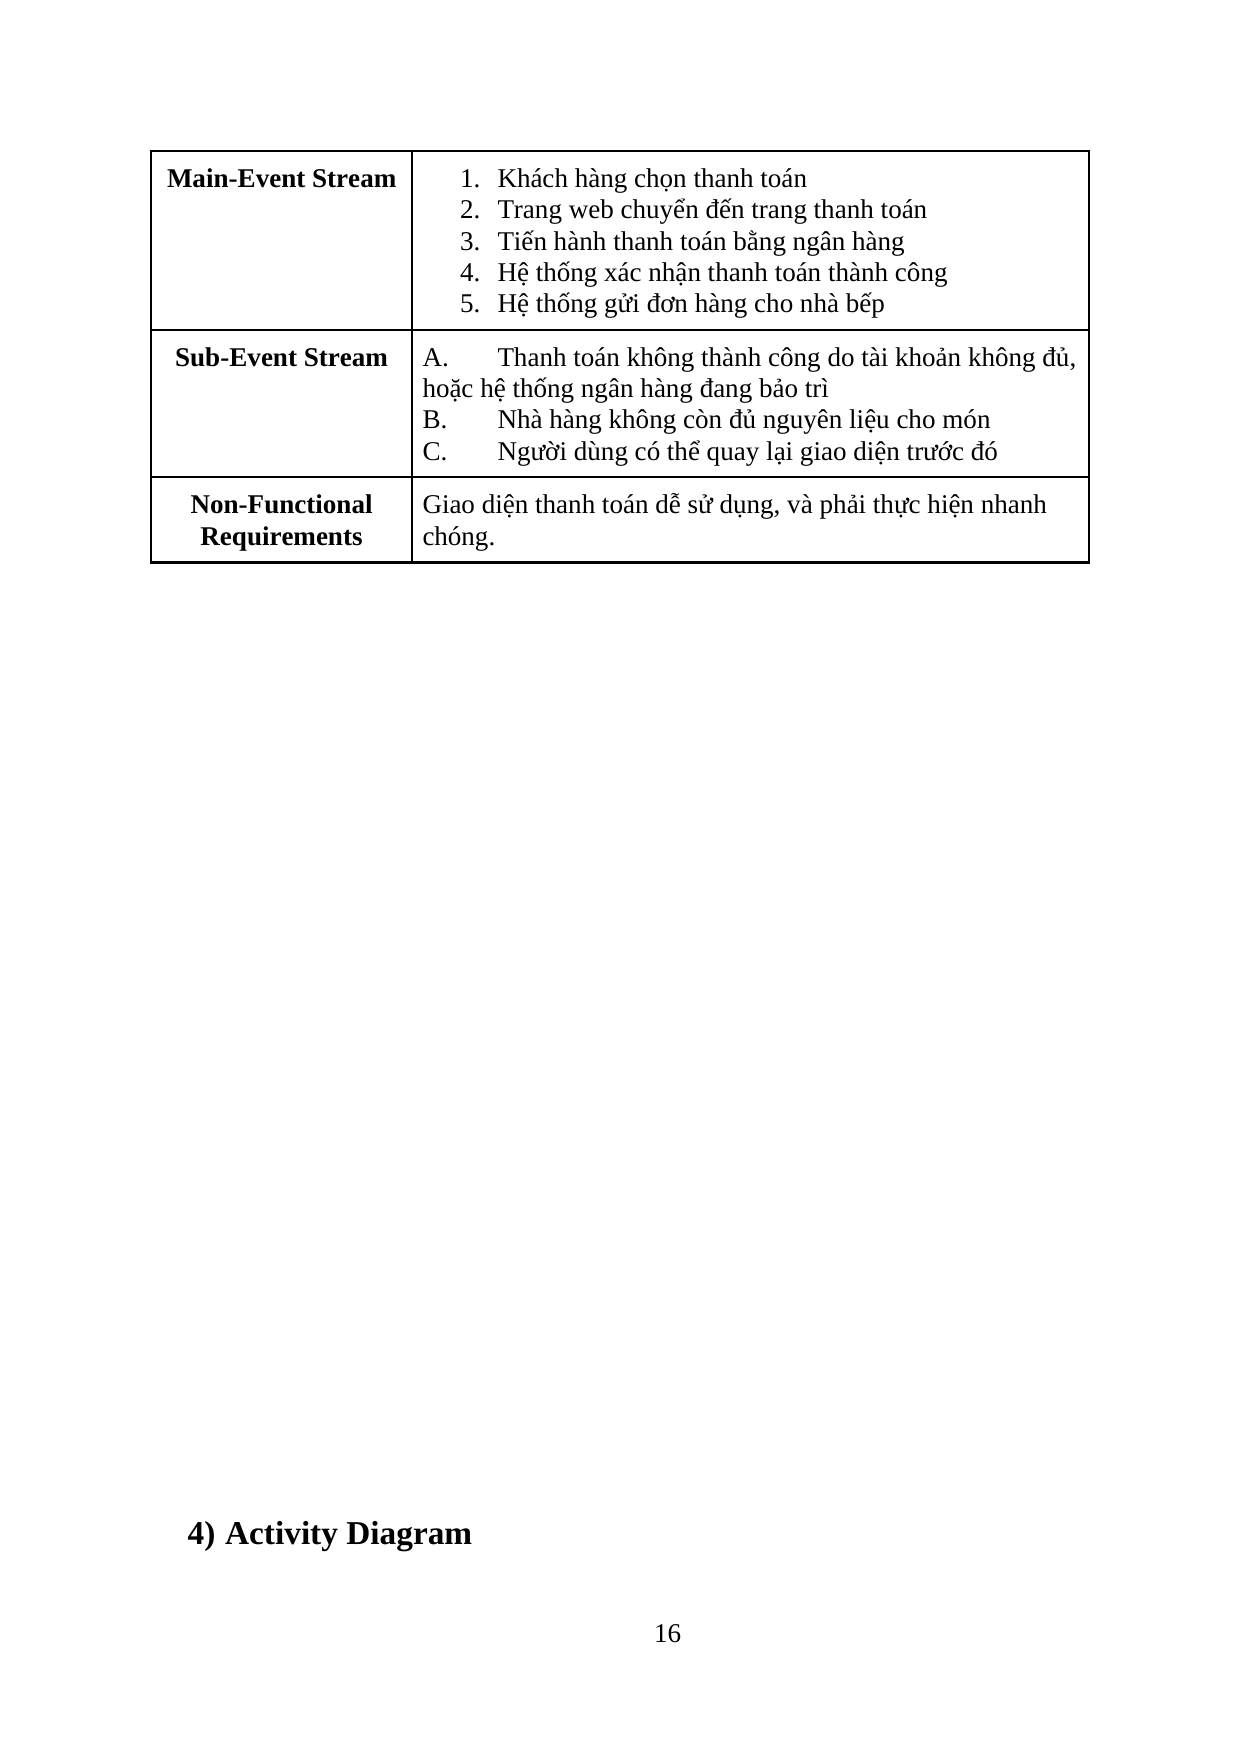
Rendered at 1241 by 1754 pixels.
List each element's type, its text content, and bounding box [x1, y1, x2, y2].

table_cell Non-Functional Requirements [152, 478, 411, 561]
table_cell Main-Event Stream [152, 152, 411, 329]
table_cell Sub-Event Stream [152, 331, 411, 476]
table_cell Giao diện thanh toán dễ sử dụng, và phải thực hiện nhanh chóng. [413, 478, 1088, 561]
table_cell Thanh toán không thành công do tài khoản không đủ, hoặc hệ thống ngân hàng đang bảo trì Nhà hàng không còn đủ nguyên liệu cho món Người dùng có thể quay lại giao diện trước đó [413, 331, 1088, 476]
table_cell Khách hàng chọn thanh toán Trang web chuyển đến trang thanh toán Tiến hành thanh toán bằng ngân hàng Hệ thống xác nhận thanh toán thành công Hệ thống gửi đơn hàng cho nhà bếp [413, 152, 1088, 329]
text Activity Diagram [187, 1513, 1090, 1552]
